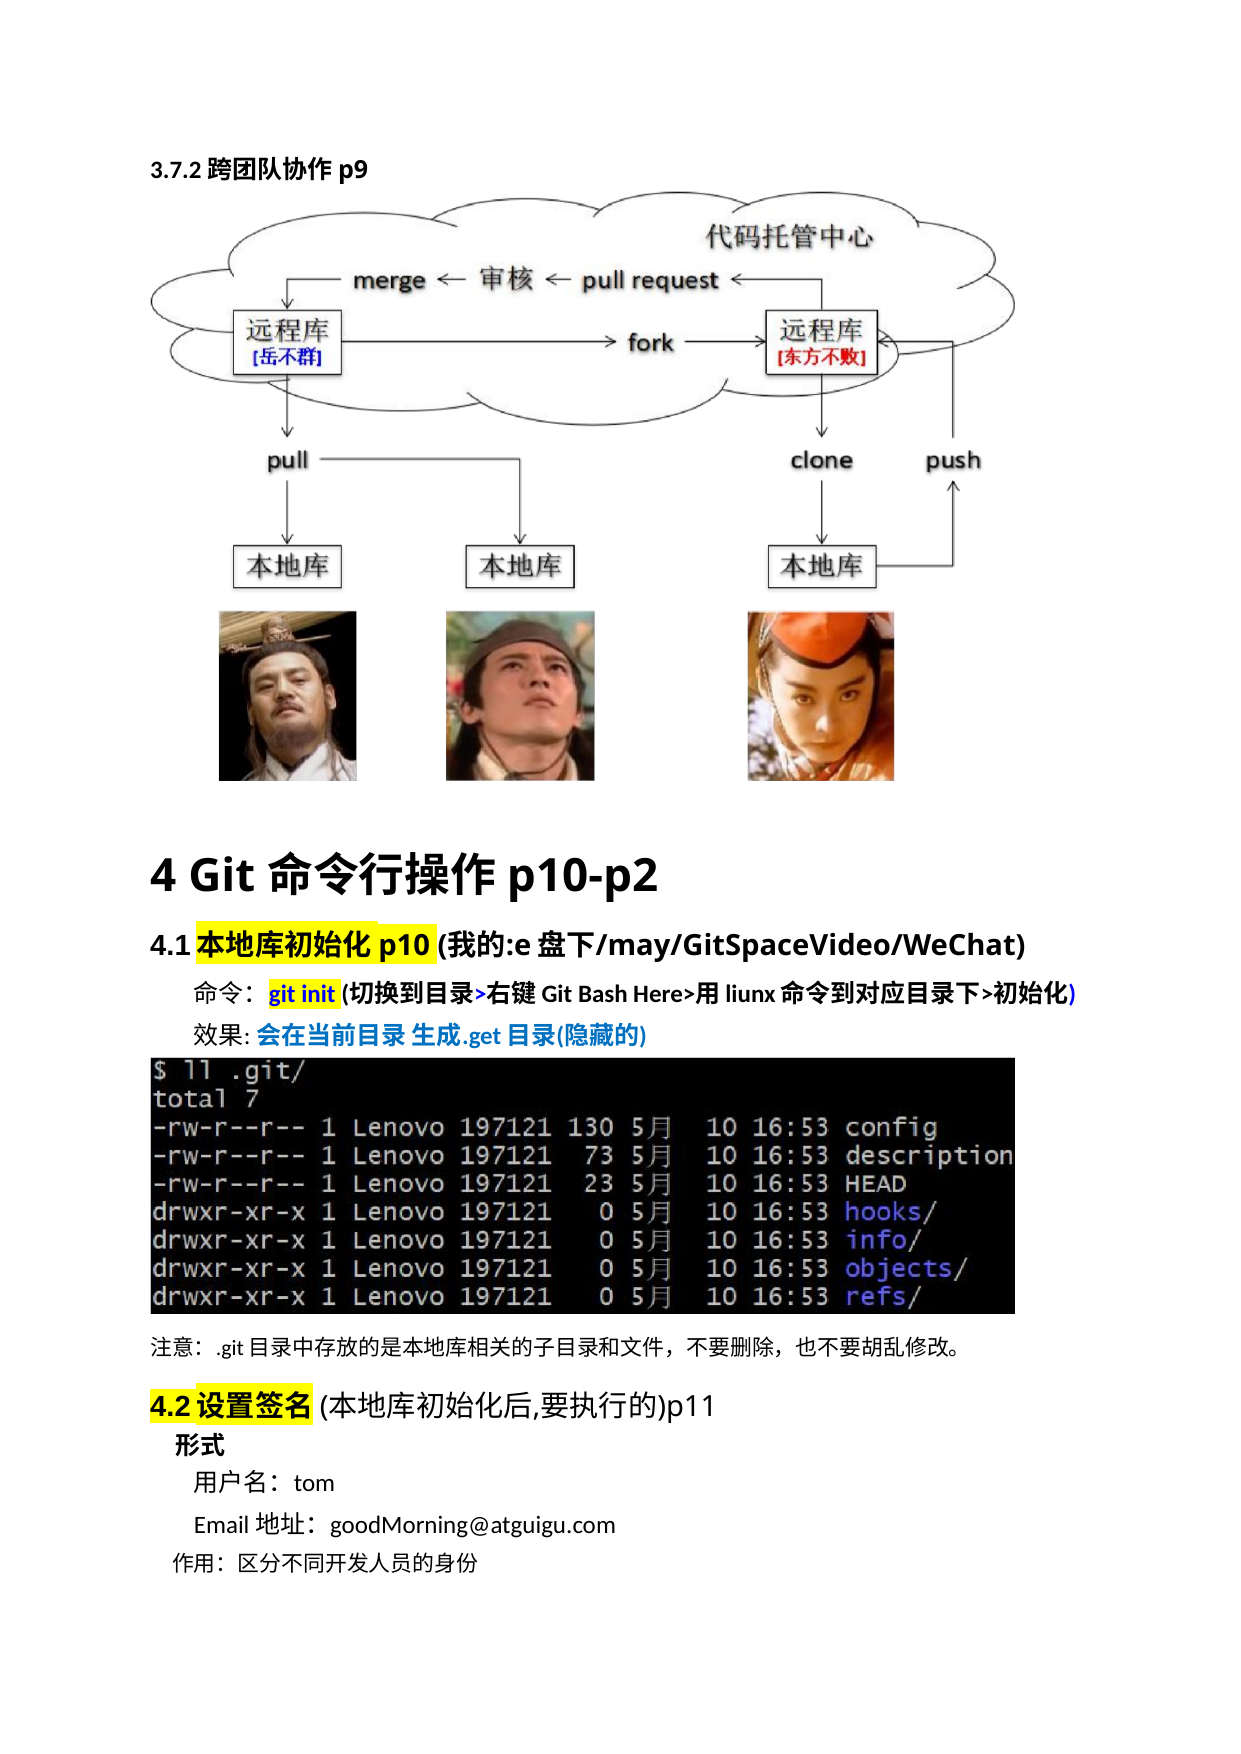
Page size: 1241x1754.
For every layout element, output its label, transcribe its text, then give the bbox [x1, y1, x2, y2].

text Email 地址：goodMorning@atguigu.com [150, 1504, 1090, 1541]
list 注意：.git 目录中存放的是本地库相关的子目录和文件，不要删除，也不要胡乱修改。 [150, 1330, 1092, 1362]
text 4.2设置签名 (本地库初始化后,要执行的)p11 [313, 1383, 1090, 1425]
list 作用：区分不同开发人员的身份 [150, 1546, 1092, 1578]
text 形式 [150, 1426, 409, 1462]
subtitle 4 Git 命令行操作 p10-p2 [150, 838, 1090, 905]
picture [150, 1057, 1015, 1314]
text 3.7.2 跨团队协作 p9 [150, 150, 1090, 186]
text 4.1本地库初始化 p10 (我的:e盘下/may/GitSpaceVideo/WeChat) [378, 921, 1092, 964]
text 命令：git init (切换到目录>右键Git Bash Here>用liunx命令到对应目录下>初始化) [150, 974, 1090, 1010]
text 用户名：tom [150, 1463, 1090, 1499]
picture [150, 191, 1015, 781]
text 效果: 会在当前目录 生成.get目录(隐藏的) [150, 1016, 1090, 1052]
